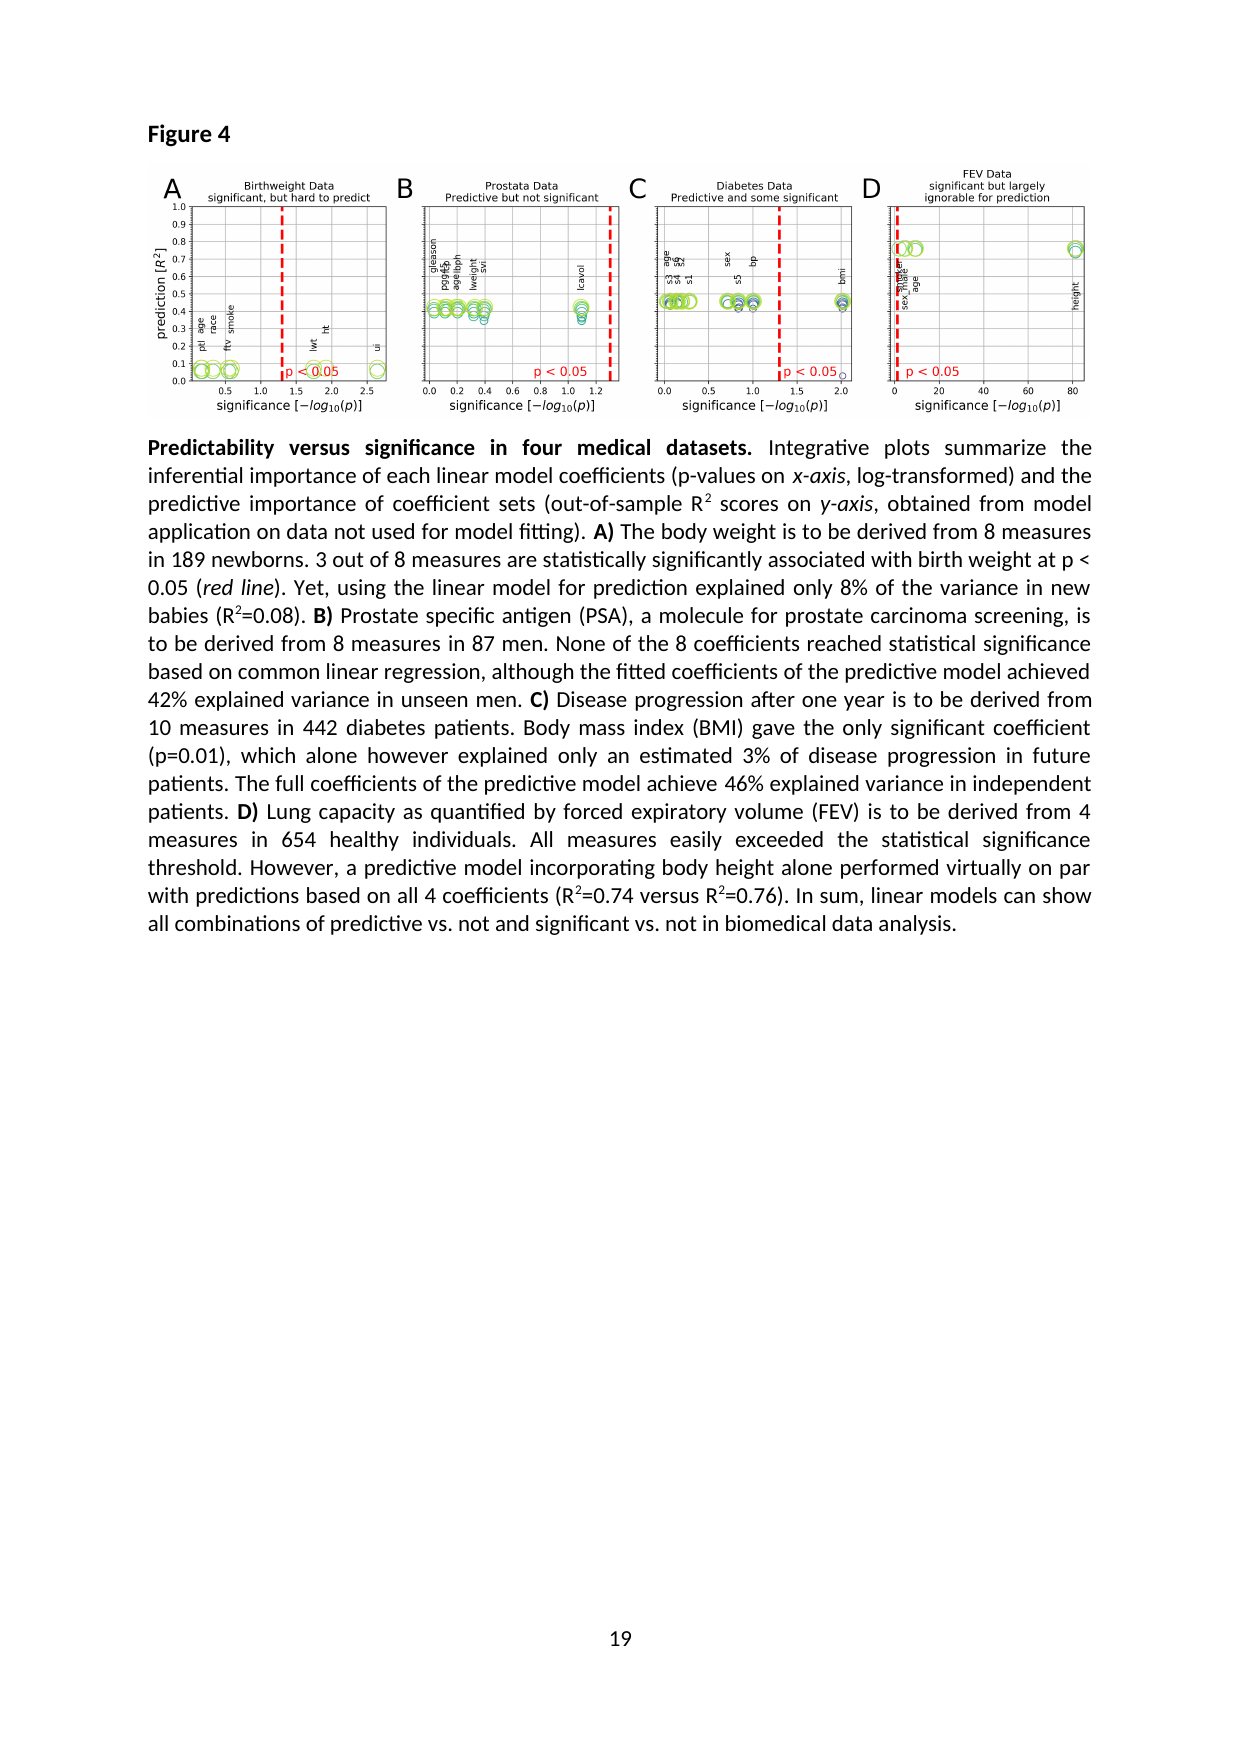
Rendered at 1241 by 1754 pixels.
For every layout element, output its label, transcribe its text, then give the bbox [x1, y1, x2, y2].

text Predictability versus significance in four medical datasets. Integrative plots summarize the inferential importance of each linear model coefficients (p-values on x-axis, log-transformed) and the predictive importance of coefficient sets (out-of-sample R2 scores on y-axis, obtained from model application on data not used for model fitting). A) The body weight is to be derived from 8 measures in 189 newborns. 3 out of 8 measures are statistically significantly associated with birth weight at p < 0.05 (red line). Yet, using the linear model for prediction explained only 8% of the variance in new babies (R2=0.08). B) Prostate specific antigen (PSA), a molecule for prostate carcinoma screening, is to be derived from 8 measures in 87 men. None of the 8 coefficients reached statistical significance based on common linear regression, although the fitted coefficients of the predictive model achieved 42% explained variance in unseen men. C) Disease progression after one year is to be derived from 10 measures in 442 diabetes patients. Body mass index (BMI) gave the only significant coefficient (p=0.01), which alone however explained only an estimated 3% of disease progression in future patients. The full coefficients of the predictive model achieve 46% explained variance in independent patients. D) Lung capacity as quantified by forced expiratory volume (FEV) is to be derived from 4 measures in 654 healthy individuals. All measures easily exceeded the statistical significance threshold. However, a predictive model incorporating body height alone performed virtually on par with predictions based on all 4 coefficients (R2=0.74 versus R2=0.76). In sum, linear models can show all combinations of predictive vs. not and significant vs. not in biomedical data analysis. [148, 433, 1092, 938]
text Figure 4 [148, 118, 1092, 149]
picture [147, 163, 1091, 419]
